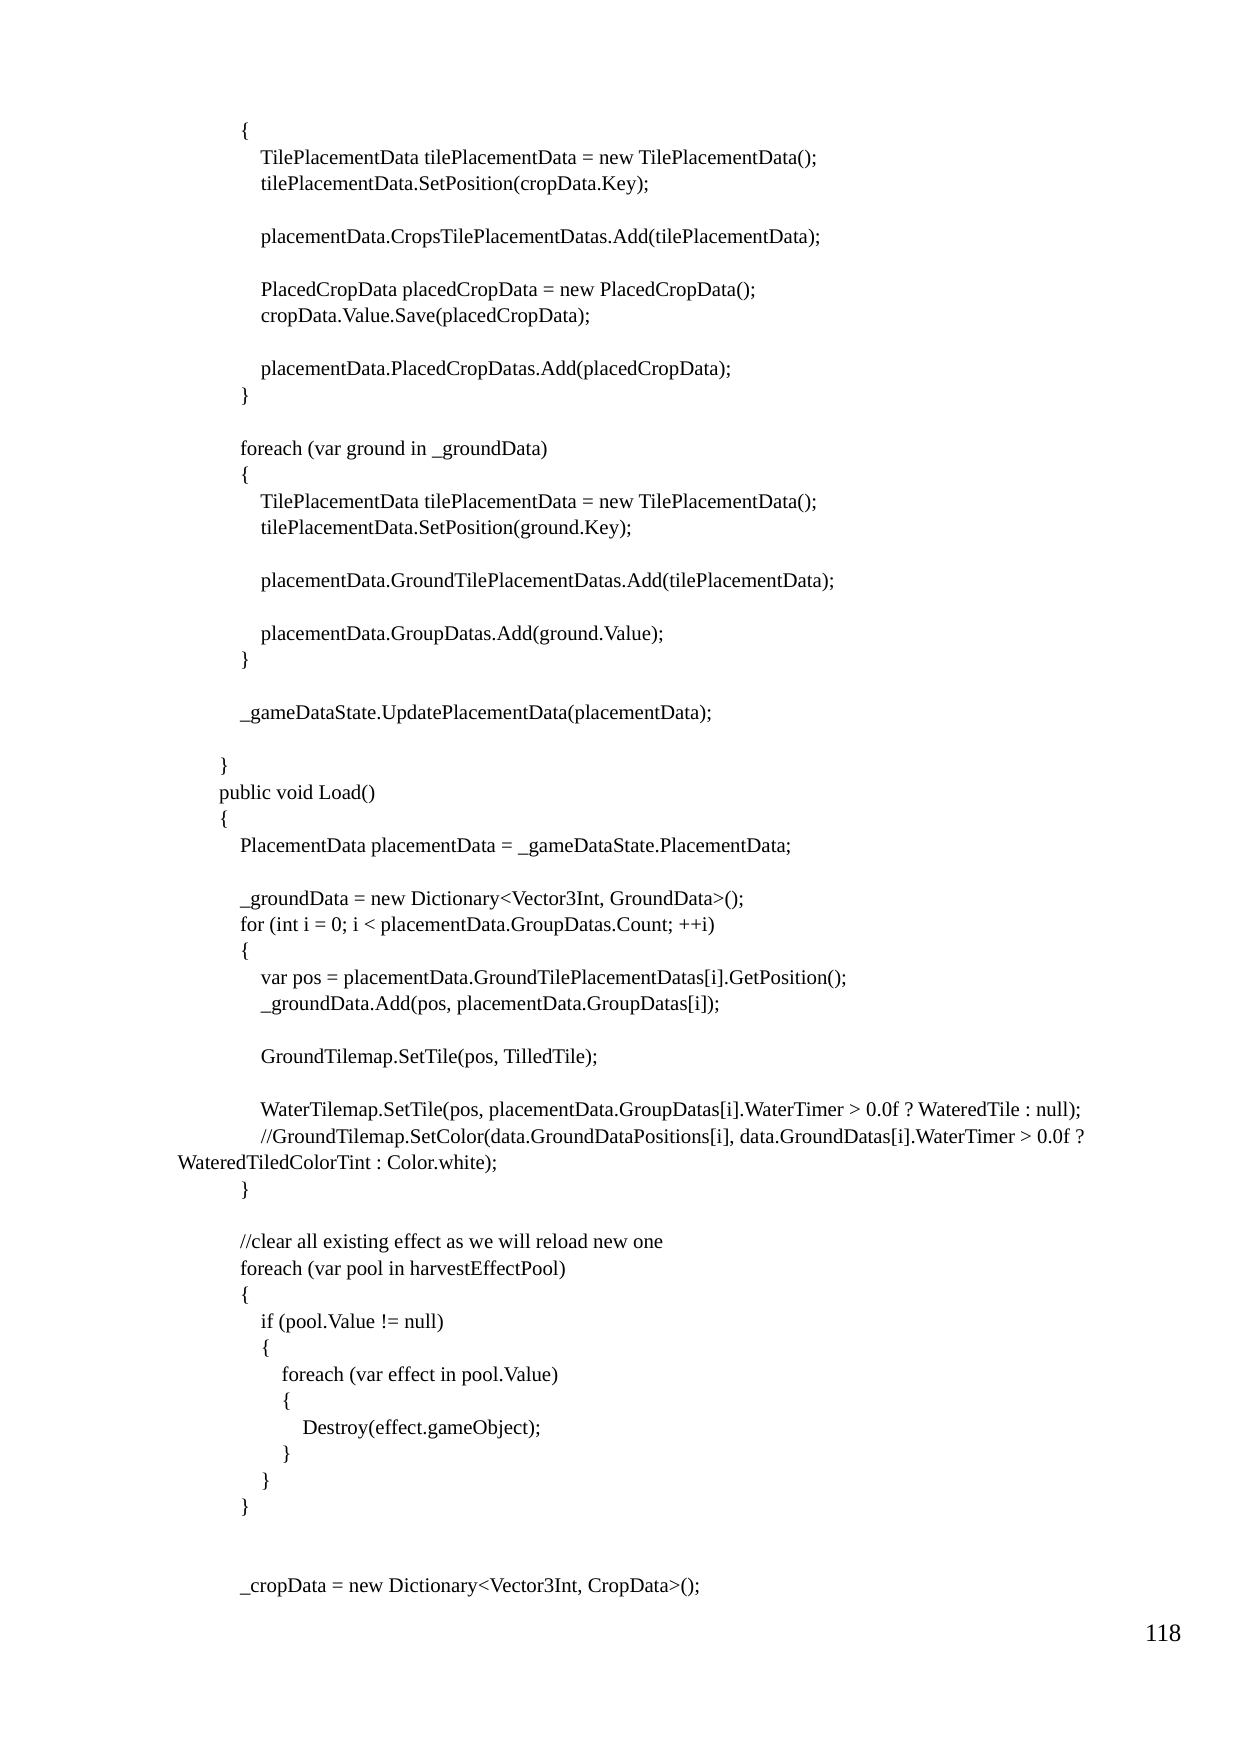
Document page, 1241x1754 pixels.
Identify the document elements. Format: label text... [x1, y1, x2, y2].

text WaterTilemap.SetTile(pos, placementData.GroupDatas[i].WaterTimer > 0.0f ? WateredTile : null); [177, 1097, 1181, 1121]
text } [177, 753, 1181, 777]
text { [177, 938, 1181, 962]
text Destroy(effect.gameObject); [177, 1414, 1181, 1439]
text _groundData.Add(pos, placementData.GroupDatas[i]); [177, 991, 1181, 1015]
text public void Load() [177, 779, 1181, 804]
text tilePlacementData.SetPosition(cropData.Key); [177, 171, 1181, 195]
text { [177, 806, 1181, 830]
text TilePlacementData tilePlacementData = new TilePlacementData(); [177, 144, 1181, 169]
text cropData.Value.Save(placedCropData); [177, 303, 1181, 327]
text //clear all existing effect as we will reload new one [177, 1229, 1181, 1253]
text TilePlacementData tilePlacementData = new TilePlacementData(); [177, 488, 1181, 513]
text { [177, 1282, 1181, 1306]
text PlacementData placementData = _gameDataState.PlacementData; [177, 832, 1181, 857]
text { [177, 118, 1181, 142]
text { [177, 462, 1181, 486]
text placementData.GroundTilePlacementDatas.Add(tilePlacementData); [177, 568, 1181, 592]
text if (pool.Value != null) [177, 1309, 1181, 1333]
text _cropData = new Dictionary<Vector3Int, CropData>(); [177, 1573, 1181, 1597]
text } [177, 1176, 1181, 1201]
text for (int i = 0; i < placementData.GroupDatas.Count; ++i) [177, 912, 1181, 936]
text placementData.GroupDatas.Add(ground.Value); [177, 621, 1181, 645]
text { [177, 1388, 1181, 1412]
text var pos = placementData.GroundTilePlacementDatas[i].GetPosition(); [177, 965, 1181, 989]
text _groundData = new Dictionary<Vector3Int, GroundData>(); [177, 885, 1181, 909]
text placementData.CropsTilePlacementDatas.Add(tilePlacementData); [177, 224, 1181, 248]
text } [177, 383, 1181, 407]
text foreach (var effect in pool.Value) [177, 1362, 1181, 1386]
text foreach (var ground in _groundData) [177, 436, 1181, 460]
text } [177, 647, 1181, 671]
text { [177, 1335, 1181, 1359]
text foreach (var pool in harvestEffectPool) [177, 1256, 1181, 1280]
text tilePlacementData.SetPosition(ground.Key); [177, 515, 1181, 539]
text PlacedCropData placedCropData = new PlacedCropData(); [177, 277, 1181, 301]
text //GroundTilemap.SetColor(data.GroundDataPositions[i], data.GroundDatas[i].WaterTimer > 0.0f ? WateredTiledColorTint : Color.white); [177, 1123, 1181, 1174]
text } [177, 1494, 1181, 1518]
text } [177, 1467, 1181, 1492]
text _gameDataState.UpdatePlacementData(placementData); [177, 700, 1181, 724]
text } [177, 1441, 1181, 1465]
text GroundTilemap.SetTile(pos, TilledTile); [177, 1044, 1181, 1068]
text placementData.PlacedCropDatas.Add(placedCropData); [177, 356, 1181, 380]
